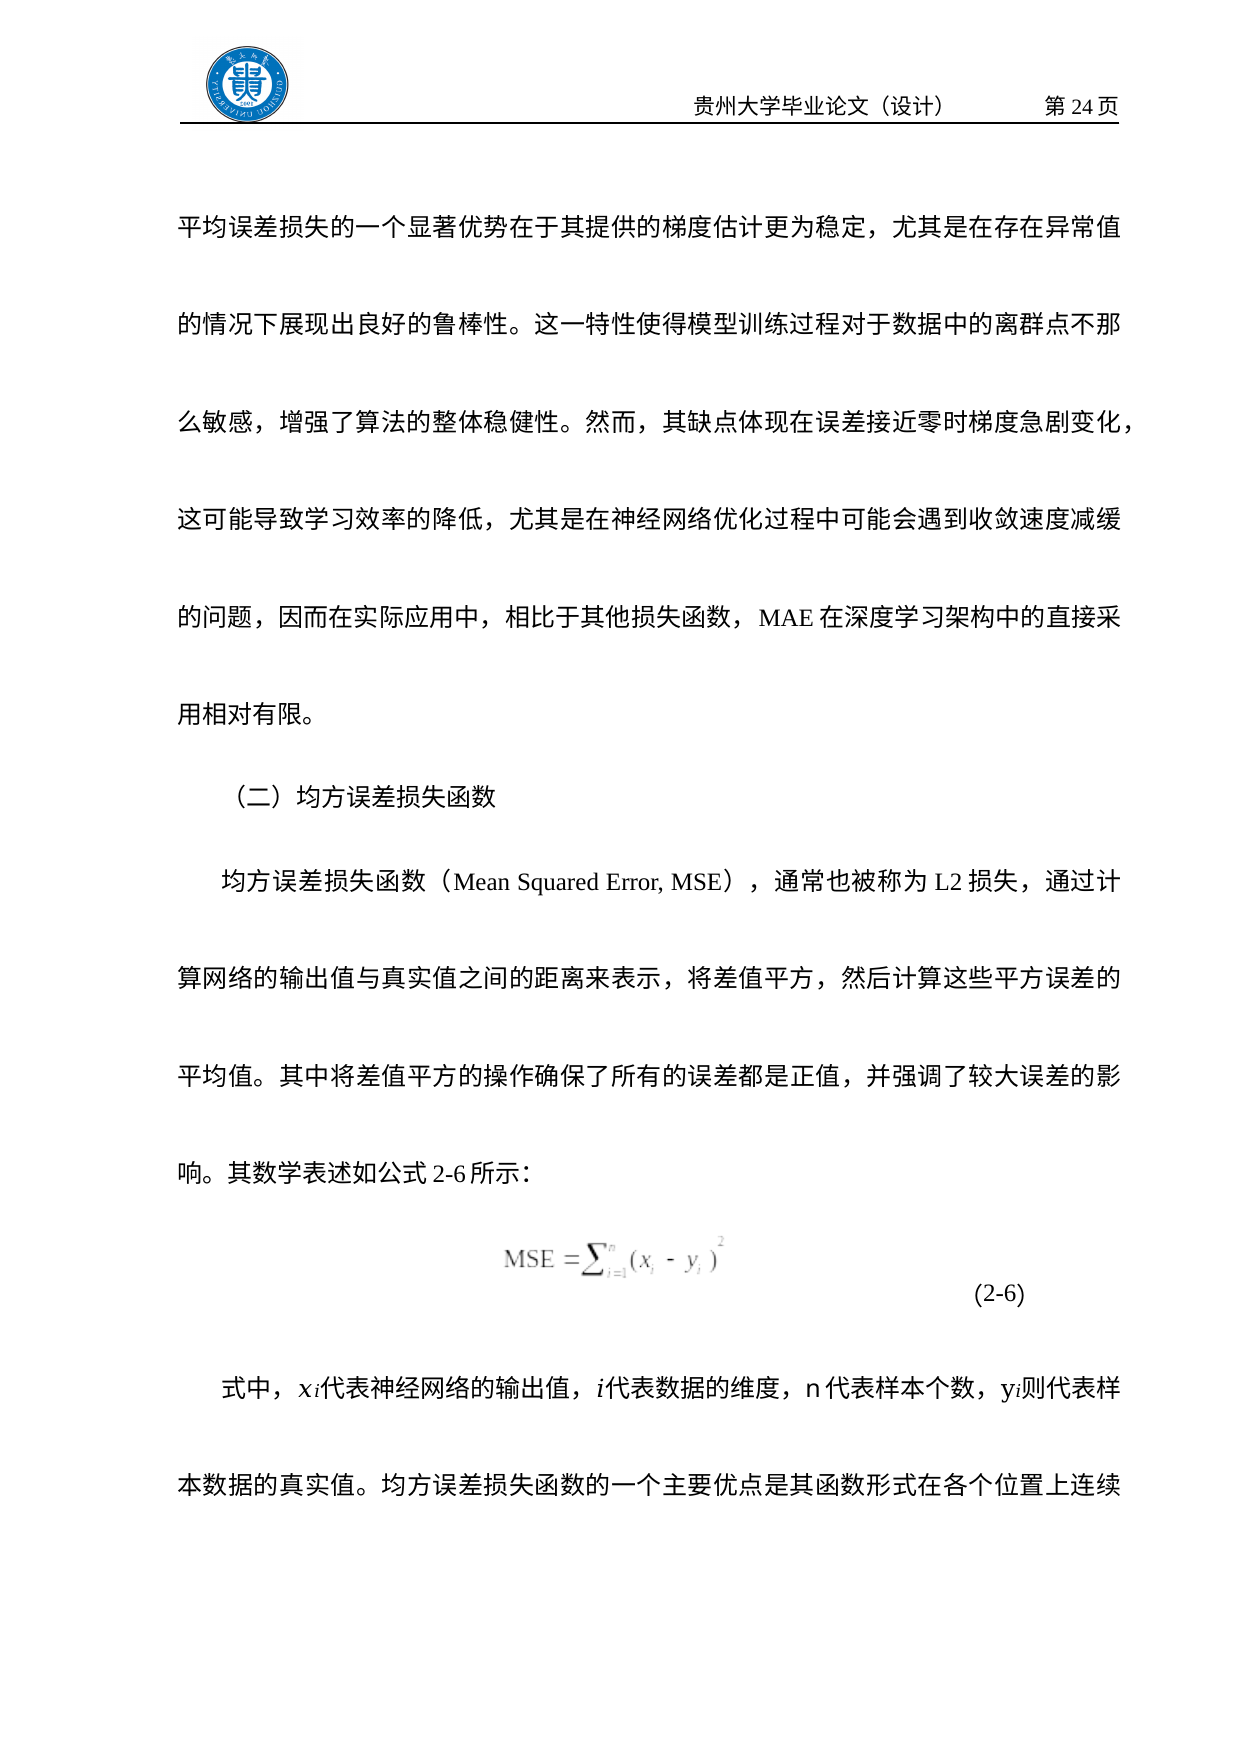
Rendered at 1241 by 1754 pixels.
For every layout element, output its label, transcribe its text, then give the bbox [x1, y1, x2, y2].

list 均方误差损失函数（Mean Squared Error, MSE），通常也被称为L2损失，通过计算网络的输出值与真实值之间的距离来表示，将差值平方，然后计算这些平方误差的平均值。其中将差值平方的操作确保了所有的误差都是正值，并强调了较大误差的影响。其数学表述如公式2-6所示： [177, 847, 1122, 1204]
list （2-6） [177, 1222, 1122, 1320]
picture [191, 124, 305, 131]
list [177, 1354, 1122, 1516]
picture [191, 36, 305, 122]
list 均方误差损失函数 [177, 763, 1122, 828]
list 平均误差损失的一个显著优势在于其提供的梯度估计更为稳定，尤其是在存在异常值的情况下展现出良好的鲁棒性。这一特性使得模型训练过程对于数据中的离群点不那么敏感，增强了算法的整体稳健性。然而，其缺点体现在误差接近零时梯度急剧变化，这可能导致学习效率的降低，尤其是在神经网络优化过程中可能会遇到收敛速度减缓的问题，因而在实际应用中，相比于其他损失函数，MAE在深度学习架构中的直接采用相对有限。 [177, 193, 1122, 745]
